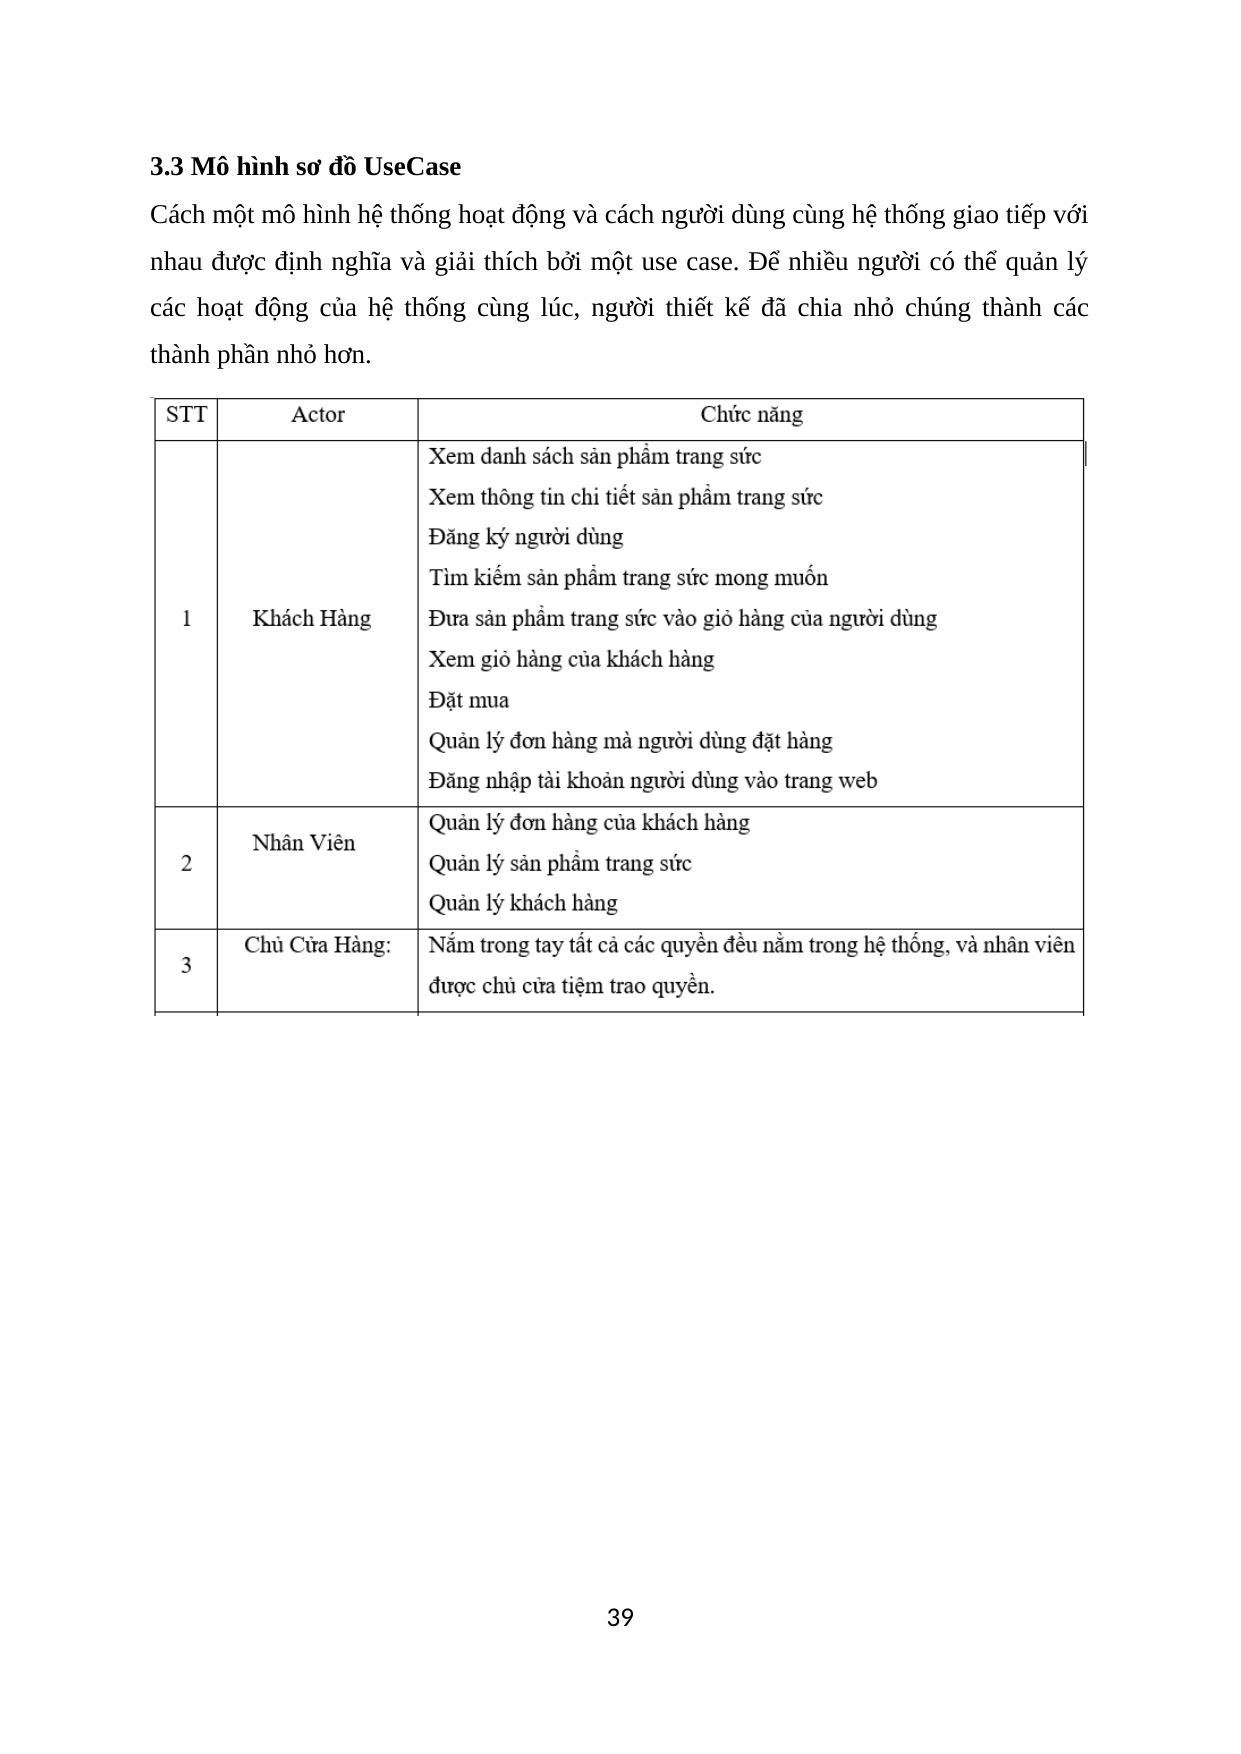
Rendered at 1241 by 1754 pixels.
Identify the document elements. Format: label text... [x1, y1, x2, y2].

picture [150, 397, 1091, 1016]
text Cách một mô hình hệ thống hoạt động và cách người dùng cùng hệ thống giao tiếp với nhau được định nghĩa và giải thích bởi một use case. Để nhiều người có thể quản lý các hoạt động của hệ thống cùng lúc, người thiết kế đã chia nhỏ chúng thành các thành phần nhỏ hơn. [150, 198, 1090, 369]
subtitle 3.3 Mô hình sơ đồ UseCase [150, 150, 1090, 181]
